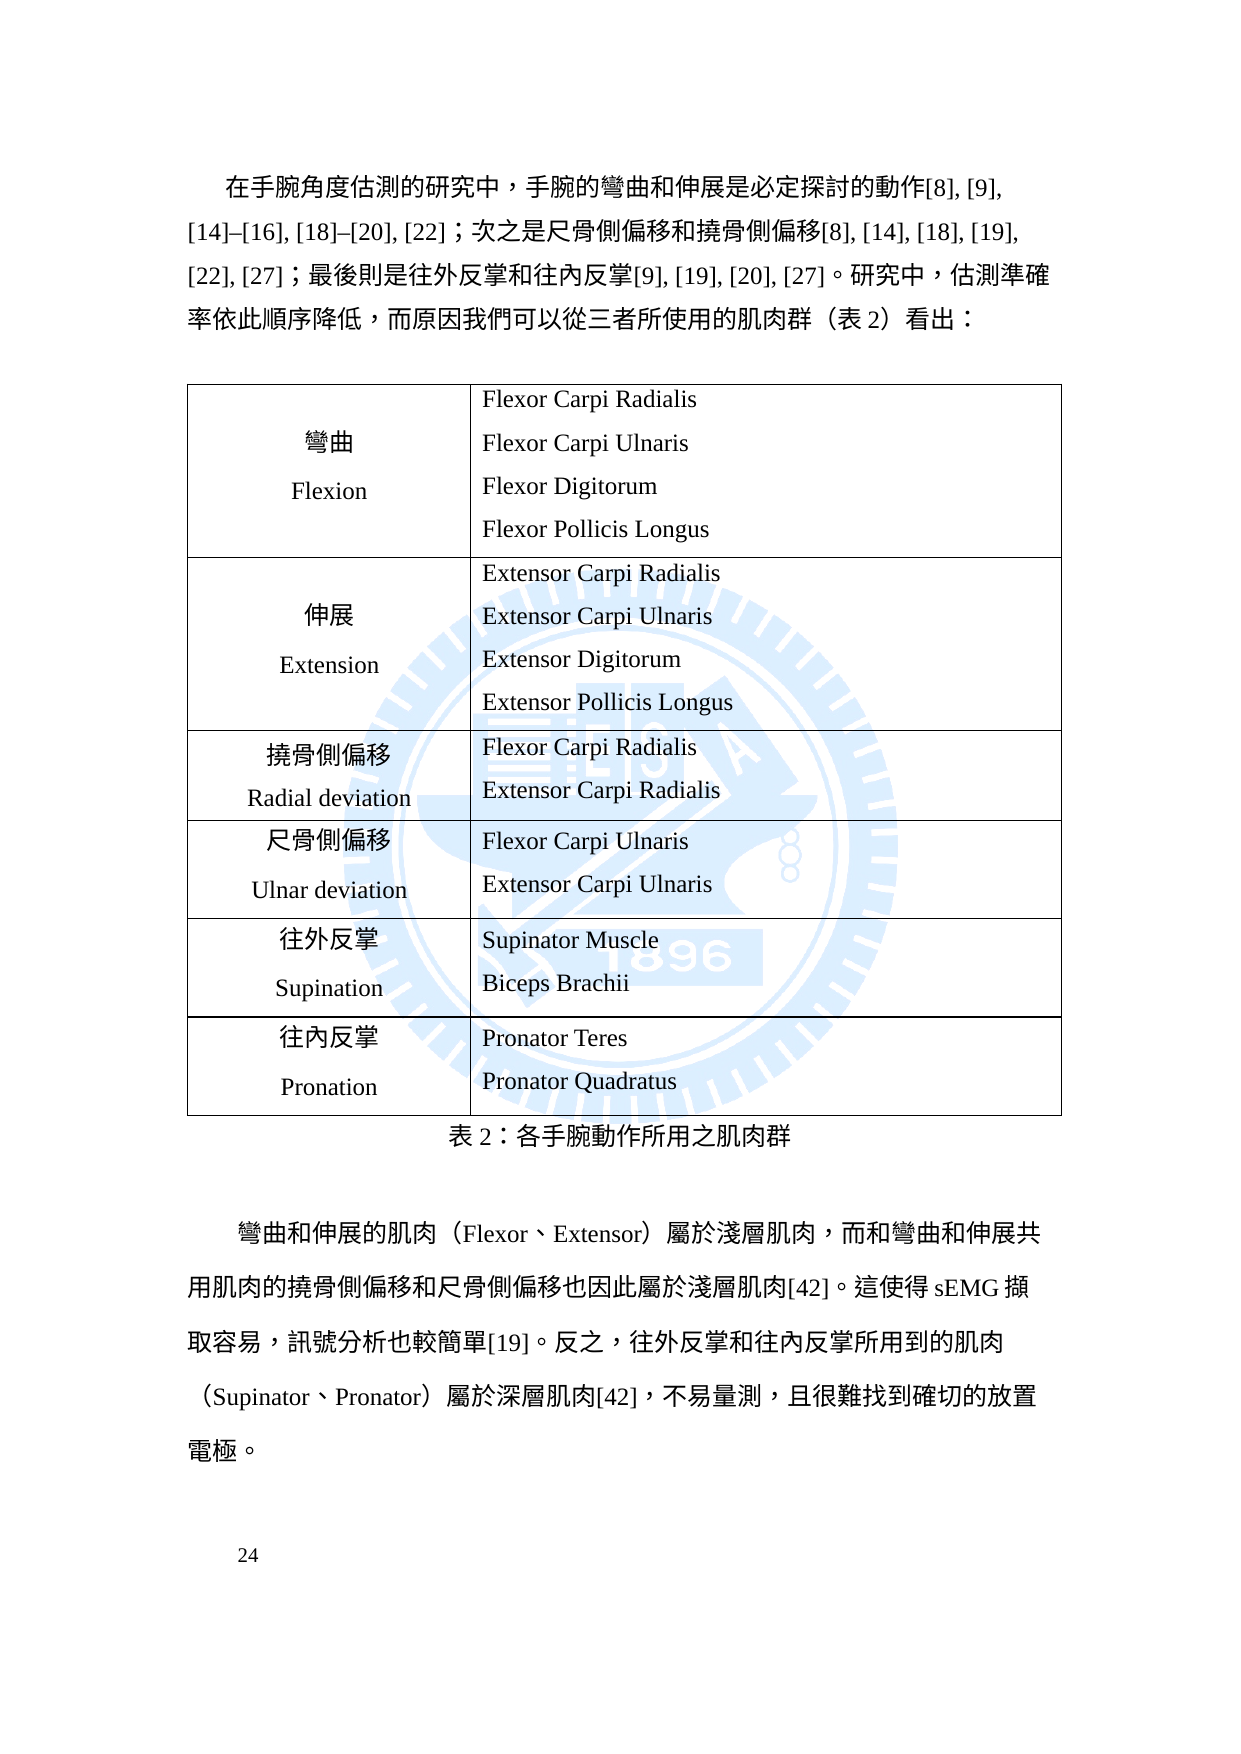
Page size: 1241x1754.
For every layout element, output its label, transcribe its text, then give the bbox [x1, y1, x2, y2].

table_cell 伸展 Extension [188, 558, 470, 730]
text 彎曲和伸展的肌肉（Flexor、Extensor）屬於淺層肌肉，而和彎曲和伸展共用肌肉的撓骨側偏移和尺骨側偏移也因此屬於淺層肌肉[42]。這使得sEMG擷取容易，訊號分析也較簡單[19]。反之，往外反掌和往內反掌所用到的肌肉（Supinator、Pronator）屬於深層肌肉[42]，不易量測，且很難找到確切的放置電極。 [187, 1213, 1053, 1467]
table_cell Flexor Carpi Radialis Extensor Carpi Radialis [471, 731, 1061, 819]
text 表 2：各手腕動作所用之肌肉群 [187, 1116, 1053, 1152]
table_cell Flexor Carpi Ulnaris Extensor Carpi Ulnaris [471, 821, 1061, 918]
table_cell 往外反掌 Supination [188, 919, 470, 1016]
table_cell Pronator Teres Pronator Quadratus [471, 1018, 1061, 1115]
table_cell 往內反掌 Pronation [188, 1018, 470, 1115]
table_cell 尺骨側偏移 Ulnar deviation [188, 821, 470, 918]
table_cell Extensor Carpi Radialis Extensor Carpi Ulnaris Extensor Digitorum Extensor Pollicis Longus [471, 558, 1061, 730]
table_cell 撓骨側偏移 Radial deviation [188, 731, 470, 819]
table_cell Supinator Muscle Biceps Brachii [471, 919, 1061, 1016]
text 在手腕角度估測的研究中，手腕的彎曲和伸展是必定探討的動作[8], [9], [14]–[16], [18]–[20], [22]；次之是尺骨側偏移和撓骨側偏移[8], [14], [18], [19], [22], [27]；最後則是往外反掌和往內反掌[9], [19], [20], [27]。研究中，估測準確率依此順序降低，而原因我們可以從三者所使用的肌肉群（表2）看出： [187, 163, 1053, 339]
table_header 彎曲 Flexion [188, 385, 470, 557]
table_header Flexor Carpi Radialis Flexor Carpi Ulnaris Flexor Digitorum Flexor Pollicis Longus [471, 385, 1061, 557]
